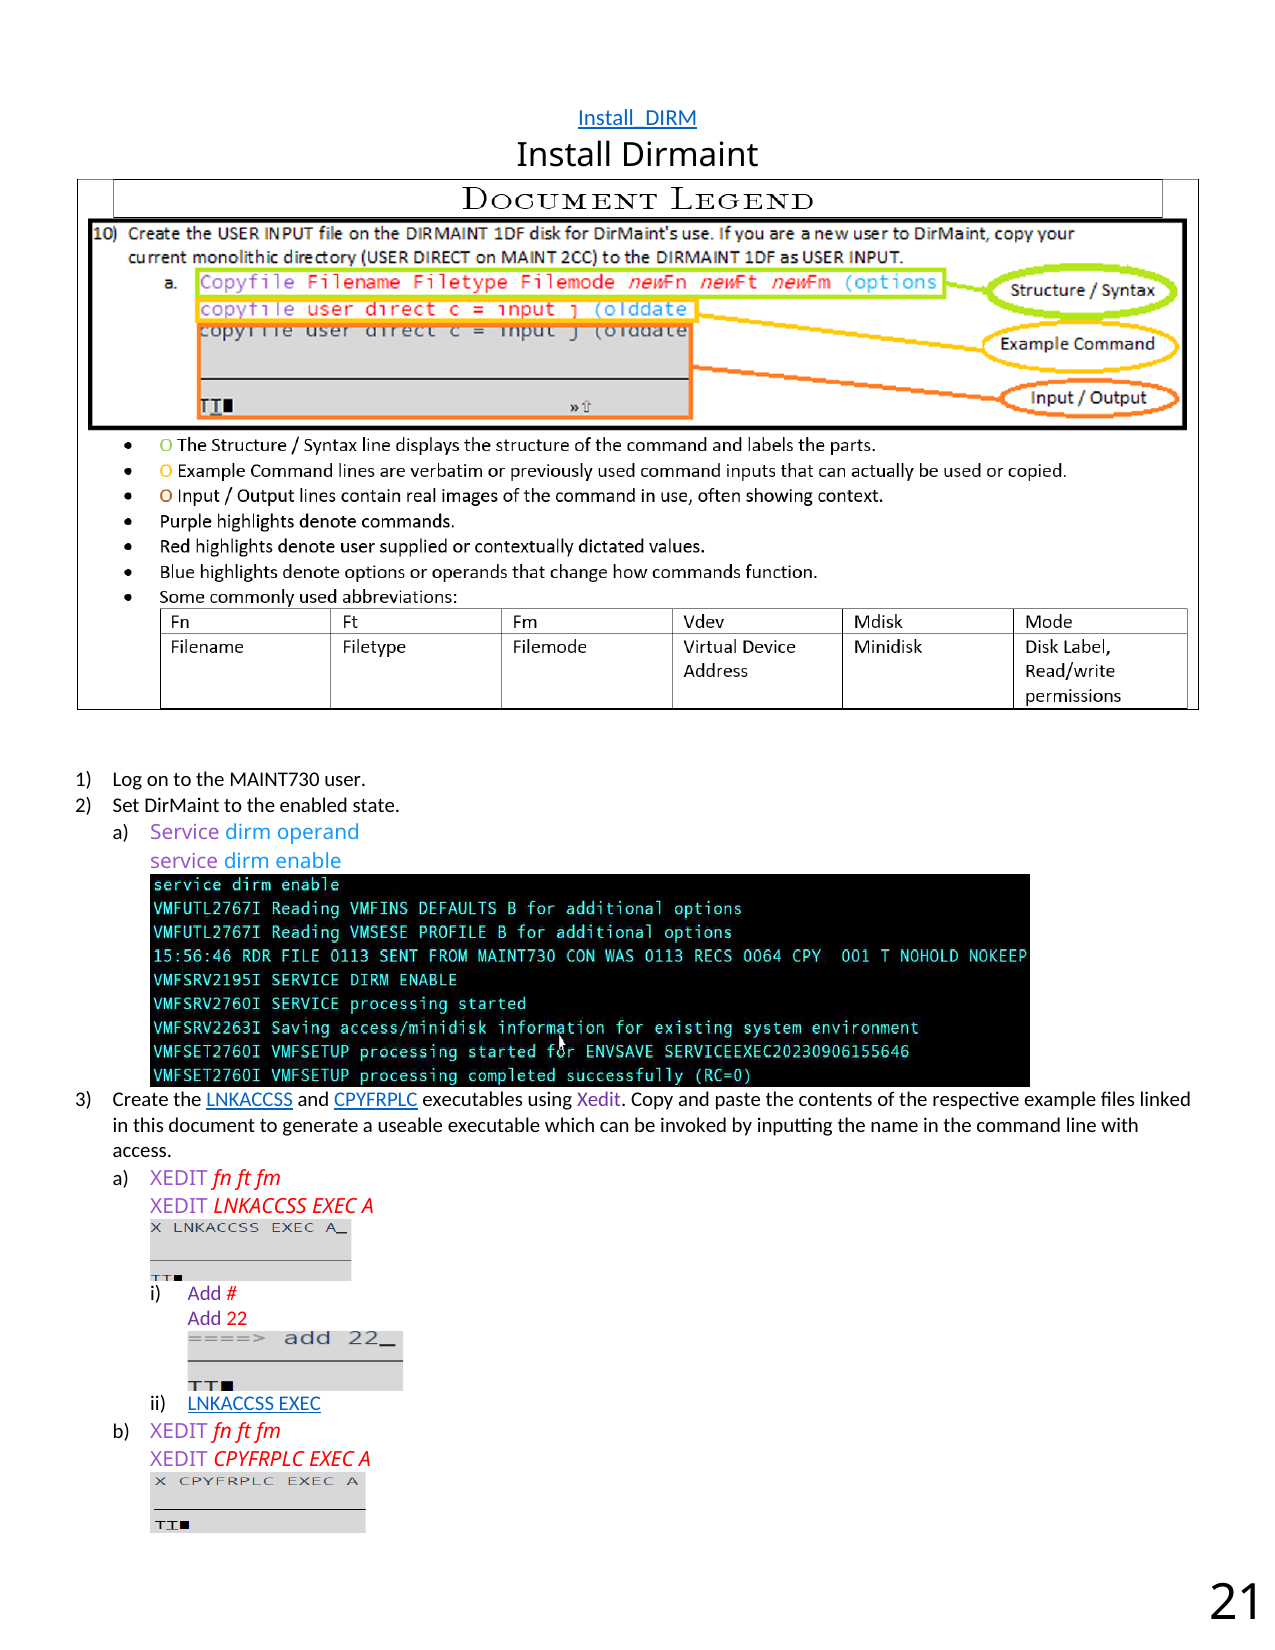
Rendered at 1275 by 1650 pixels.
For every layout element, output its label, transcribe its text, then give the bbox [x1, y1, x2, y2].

list Log on to the MAINT730 user. [75, 767, 1200, 792]
list XEDIT fn ft fm XEDIT LNKACCSS EXEC A [112, 1163, 1200, 1280]
list Add # Add 22 [150, 1280, 1200, 1390]
list Set DirMaint to the enabled state. [75, 792, 1200, 817]
picture [150, 874, 1030, 1087]
list Create the LNKACCSS and CPYFRPLC executables using Xedit. Copy and paste the contents of the respective example files linked in this document to generate a useable executable which can be invoked by inputting the name in the command line with access. [75, 1087, 1200, 1163]
picture [150, 1219, 352, 1281]
list XEDIT fn ft fm XEDIT CPYFRPLC EXEC A [112, 1416, 1200, 1533]
picture [75, 176, 1200, 711]
picture [150, 1472, 366, 1533]
picture [187, 1331, 404, 1391]
text Install_DIRM Install Dirmaint [75, 103, 1200, 176]
list LNKACCSS EXEC [150, 1390, 1200, 1416]
